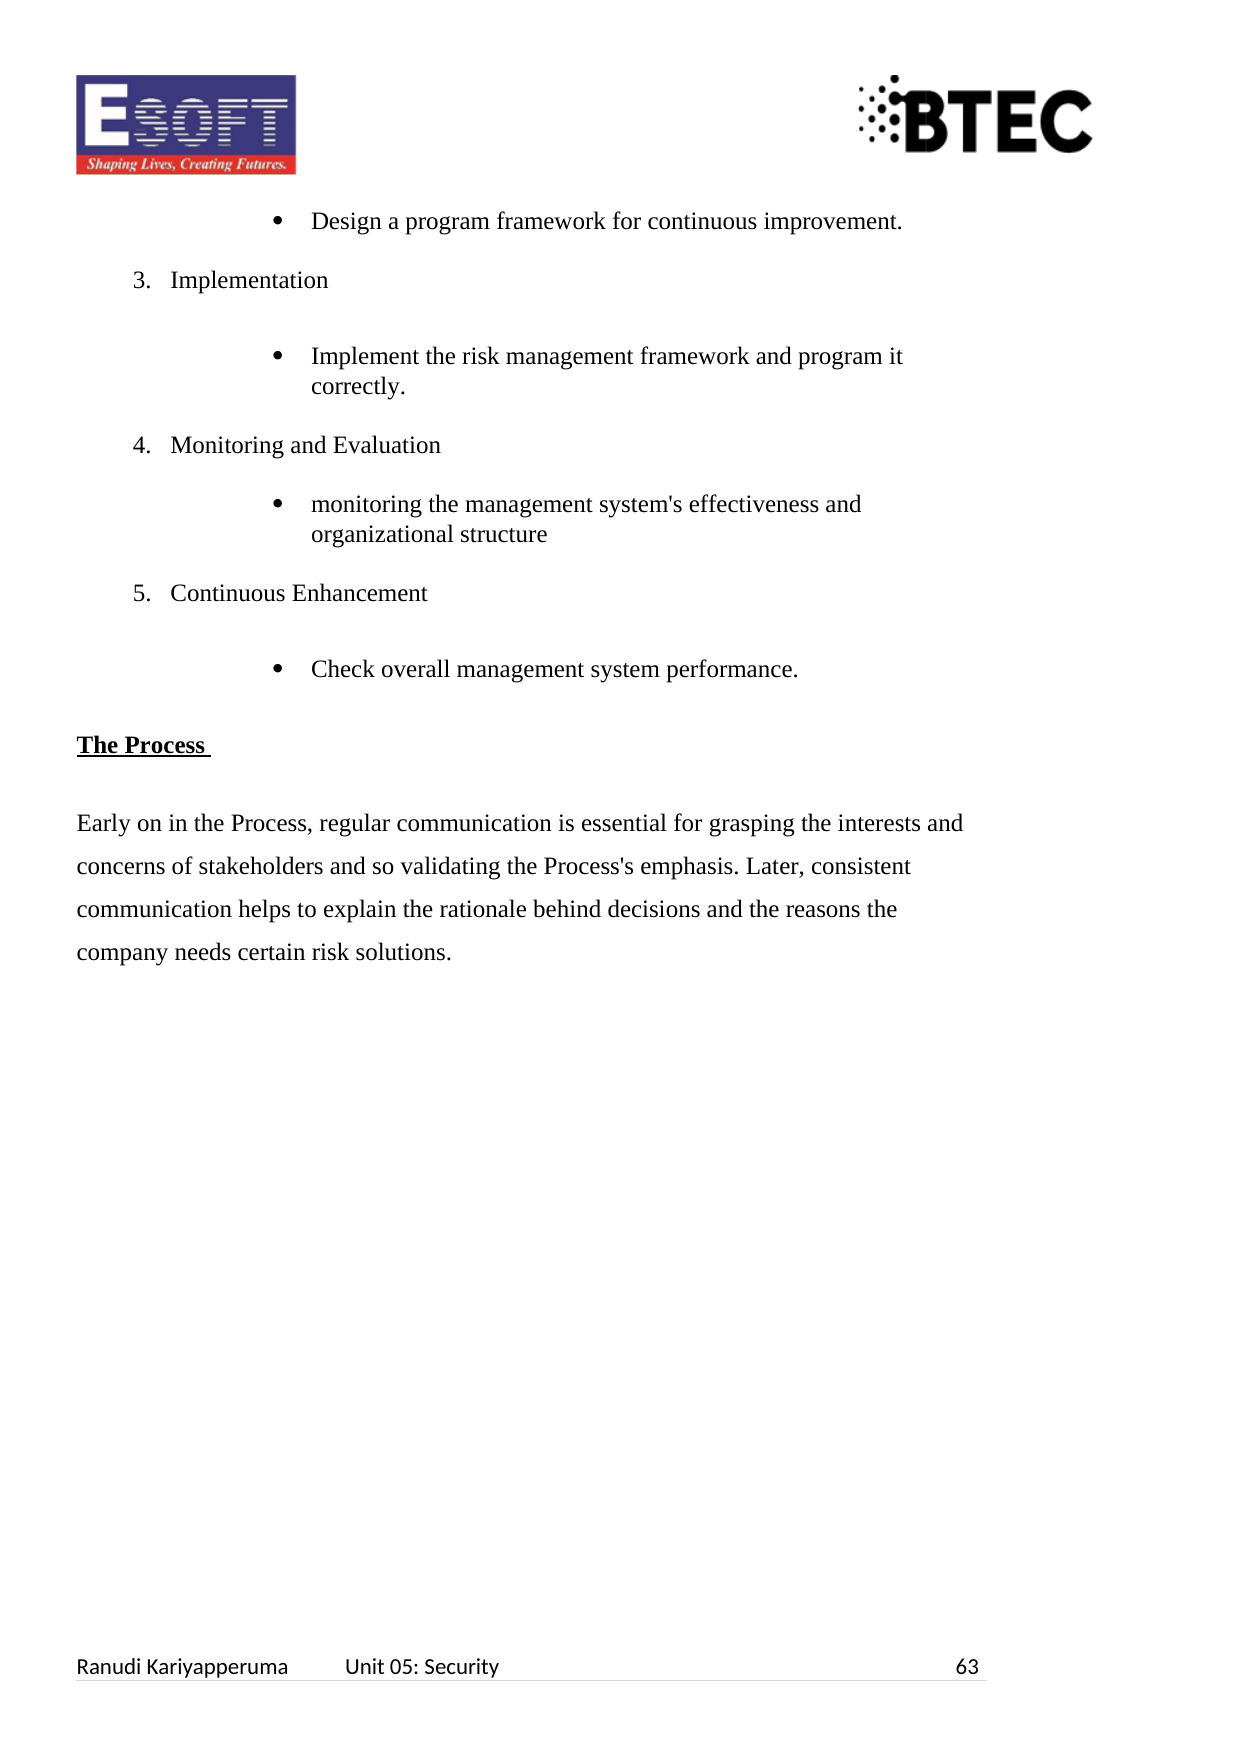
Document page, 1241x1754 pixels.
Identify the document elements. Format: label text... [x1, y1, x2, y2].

subtitle The Process [76, 730, 987, 759]
picture [76, 75, 1097, 177]
list Continuous Enhancement [133, 578, 987, 607]
list Monitoring and Evaluation [133, 430, 987, 459]
list Implement the risk management framework and program it correctly. [273, 341, 987, 399]
list monitoring the management system's effectiveness and organizational structure [273, 489, 987, 547]
text Early on in the Process, regular communication is essential for grasping the interests and concerns of stakeholders and so validating the Process's emphasis. Later, consistent communication helps to explain the rationale behind decisions and the reasons the company needs certain risk solutions. [76, 808, 987, 966]
list Implementation [133, 265, 987, 294]
list Check overall management system performance. [273, 654, 987, 683]
list Design a program framework for continuous improvement. [273, 206, 987, 234]
